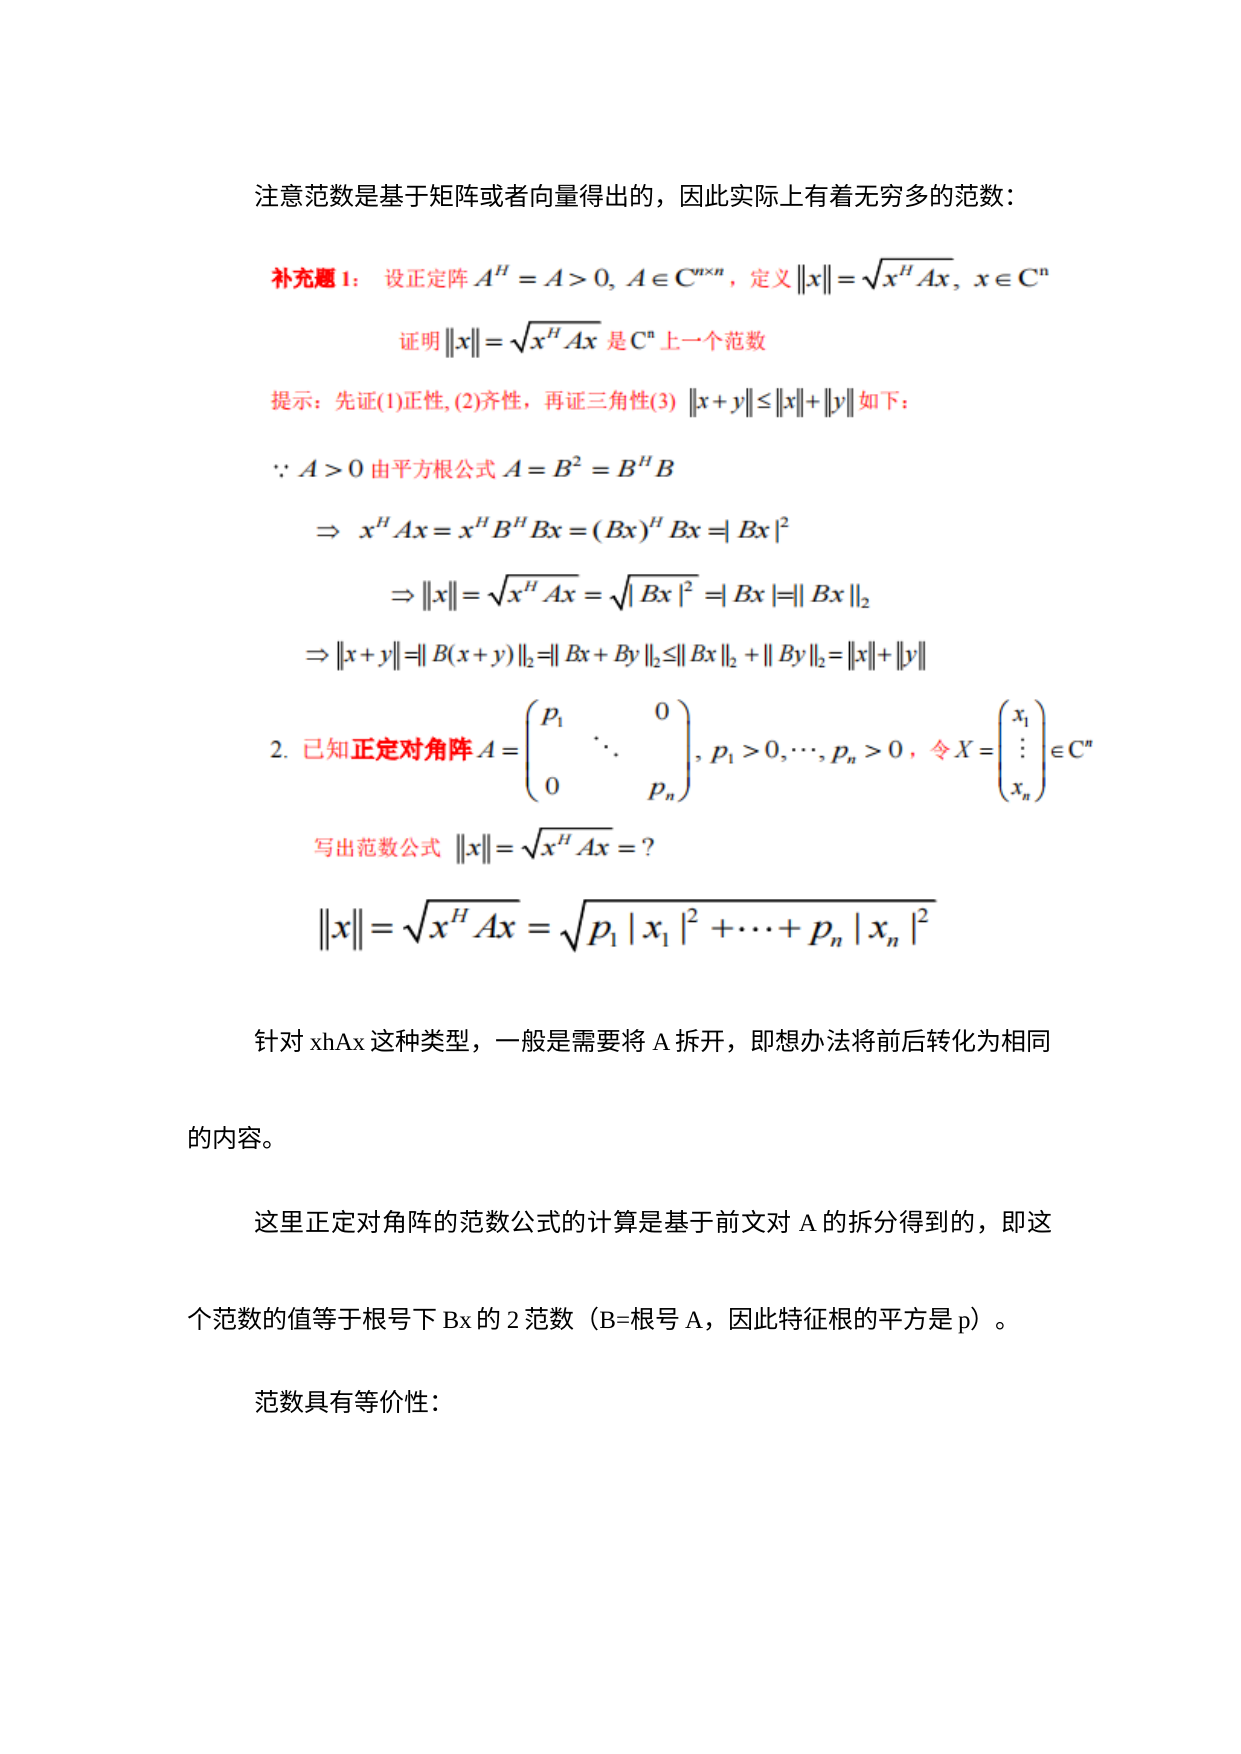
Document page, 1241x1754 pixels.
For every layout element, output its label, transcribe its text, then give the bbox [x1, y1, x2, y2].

text 针对xhAx这种类型，一般是需要将A拆开，即想办法将前后转化为相同的内容。 [187, 1007, 1053, 1169]
text 范数具有等价性： [187, 1368, 1053, 1433]
text 注意范数是基于矩阵或者向量得出的，因此实际上有着无穷多的范数： [187, 162, 1053, 227]
picture [254, 245, 1119, 985]
text 这里正定对角阵的范数公式的计算是基于前文对A的拆分得到的，即这个范数的值等于根号下Bx的2范数（B=根号A，因此特征根的平方是p）。 [187, 1188, 1053, 1350]
